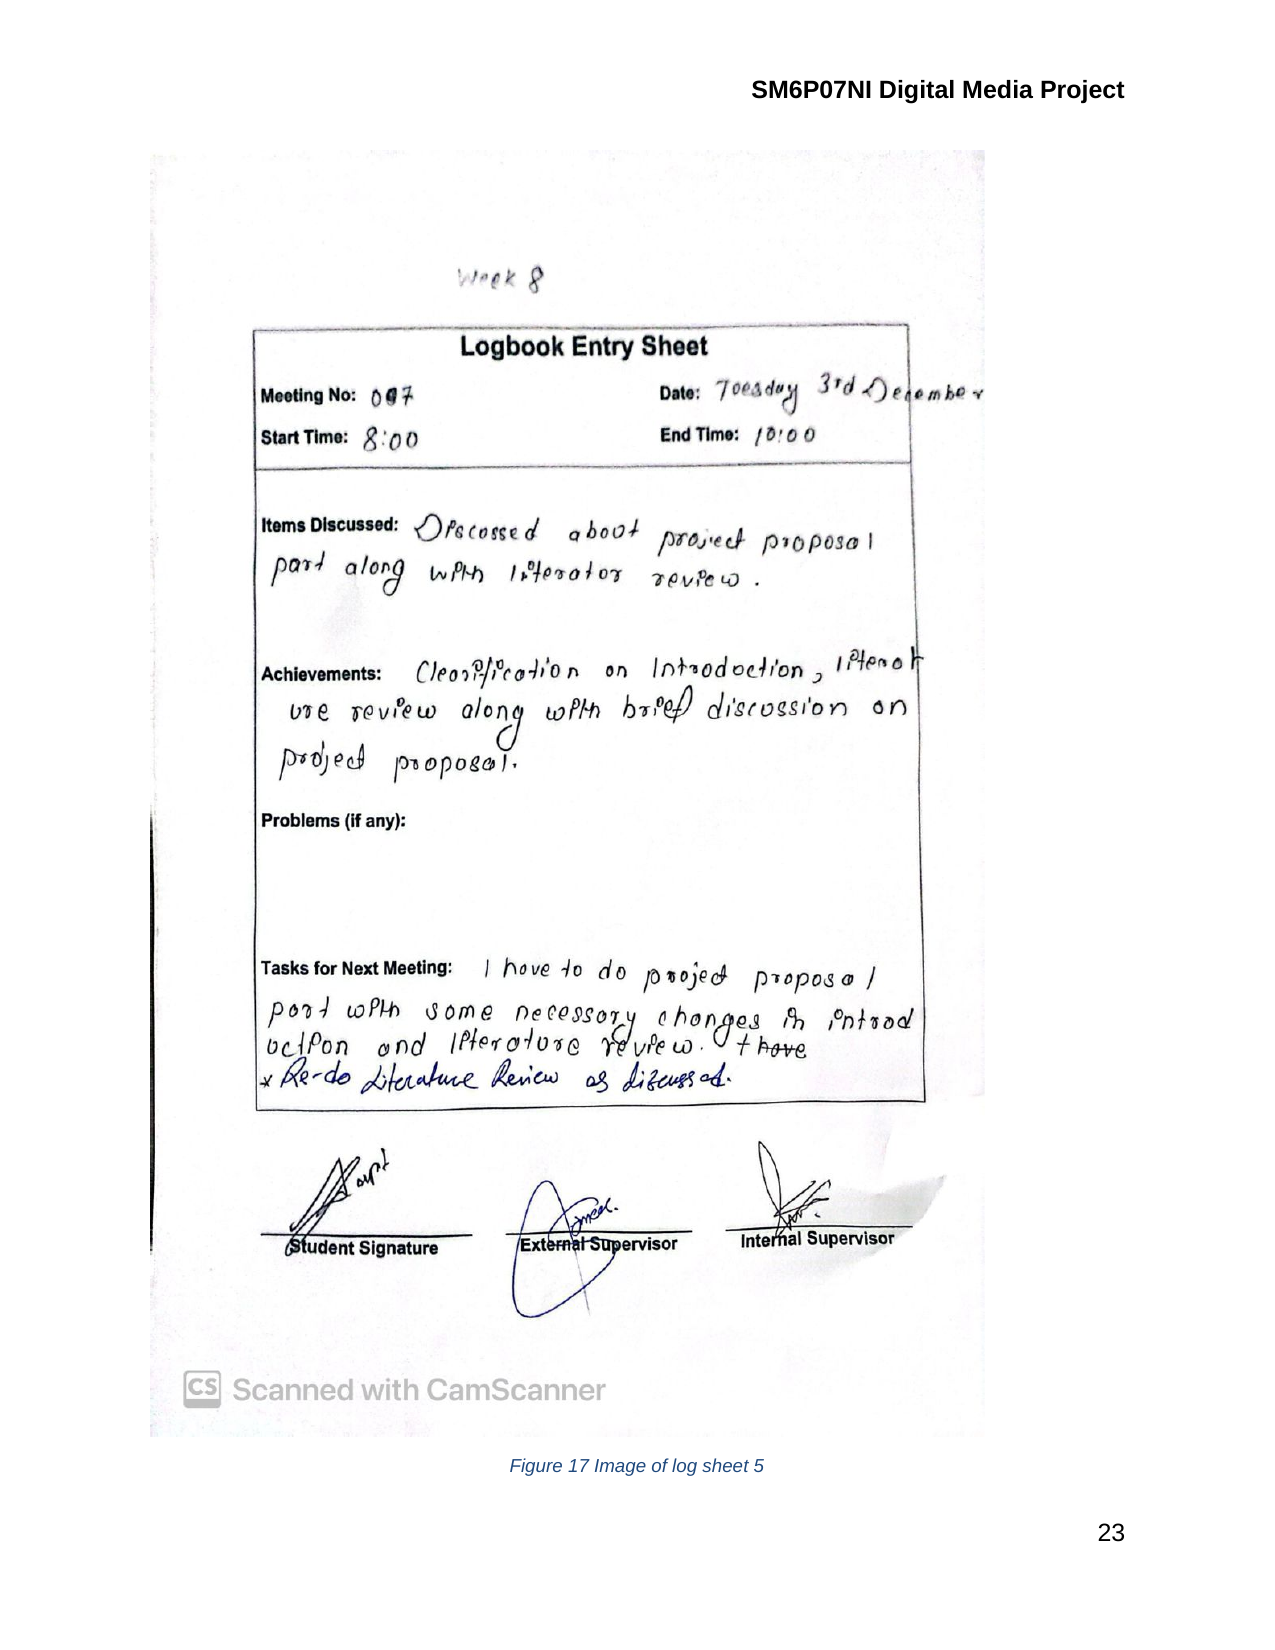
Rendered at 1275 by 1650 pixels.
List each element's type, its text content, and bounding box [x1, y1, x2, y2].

picture [150, 150, 985, 1437]
text Figure 17 Image of log sheet 5 [150, 1455, 1125, 1477]
